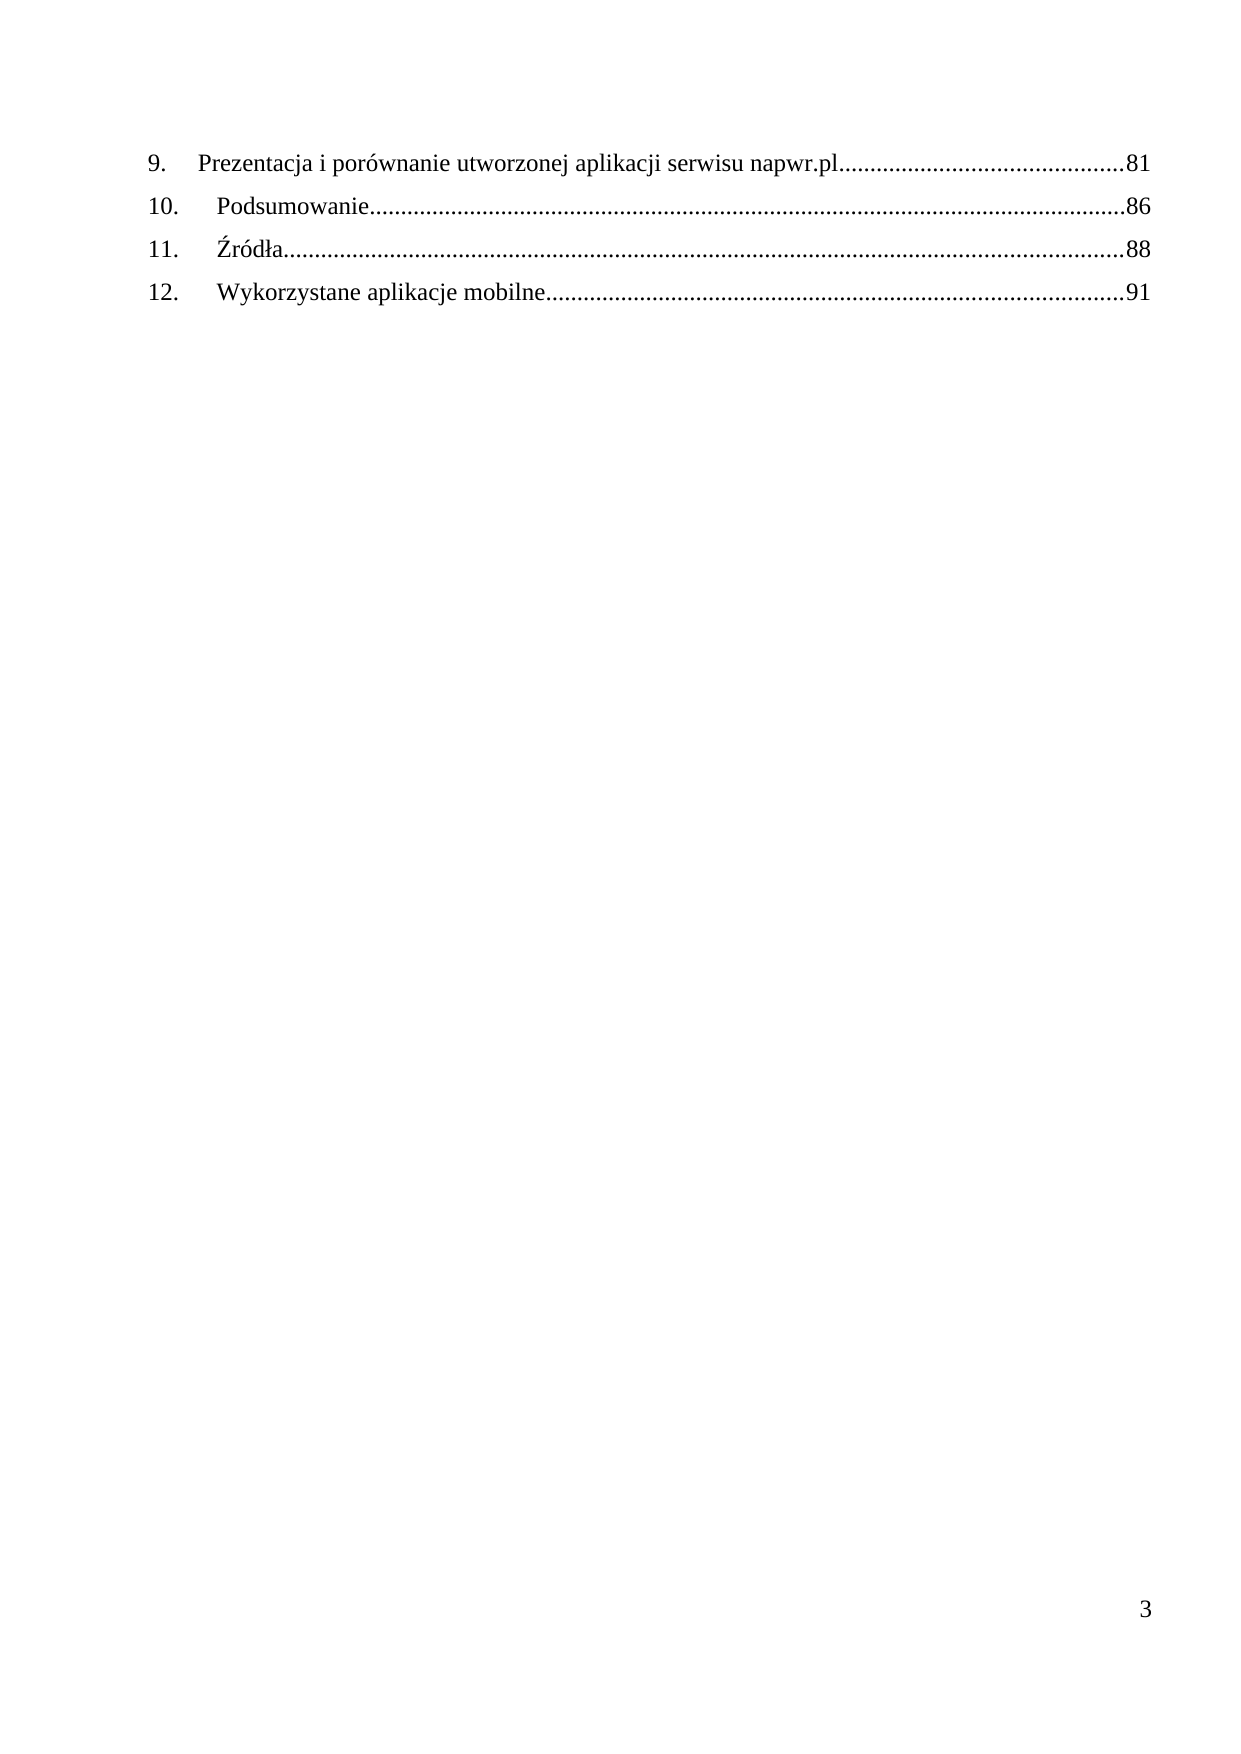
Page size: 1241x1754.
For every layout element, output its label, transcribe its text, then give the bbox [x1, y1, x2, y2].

text 11. Źródła 88 [148, 234, 1152, 263]
text 9. Prezentacja i porównanie utworzonej aplikacji serwisu napwr.pl 81 [148, 148, 1152, 176]
text 12. Wykorzystane aplikacje mobilne 91 [148, 277, 1152, 306]
text 10. Podsumowanie 86 [148, 191, 1152, 220]
